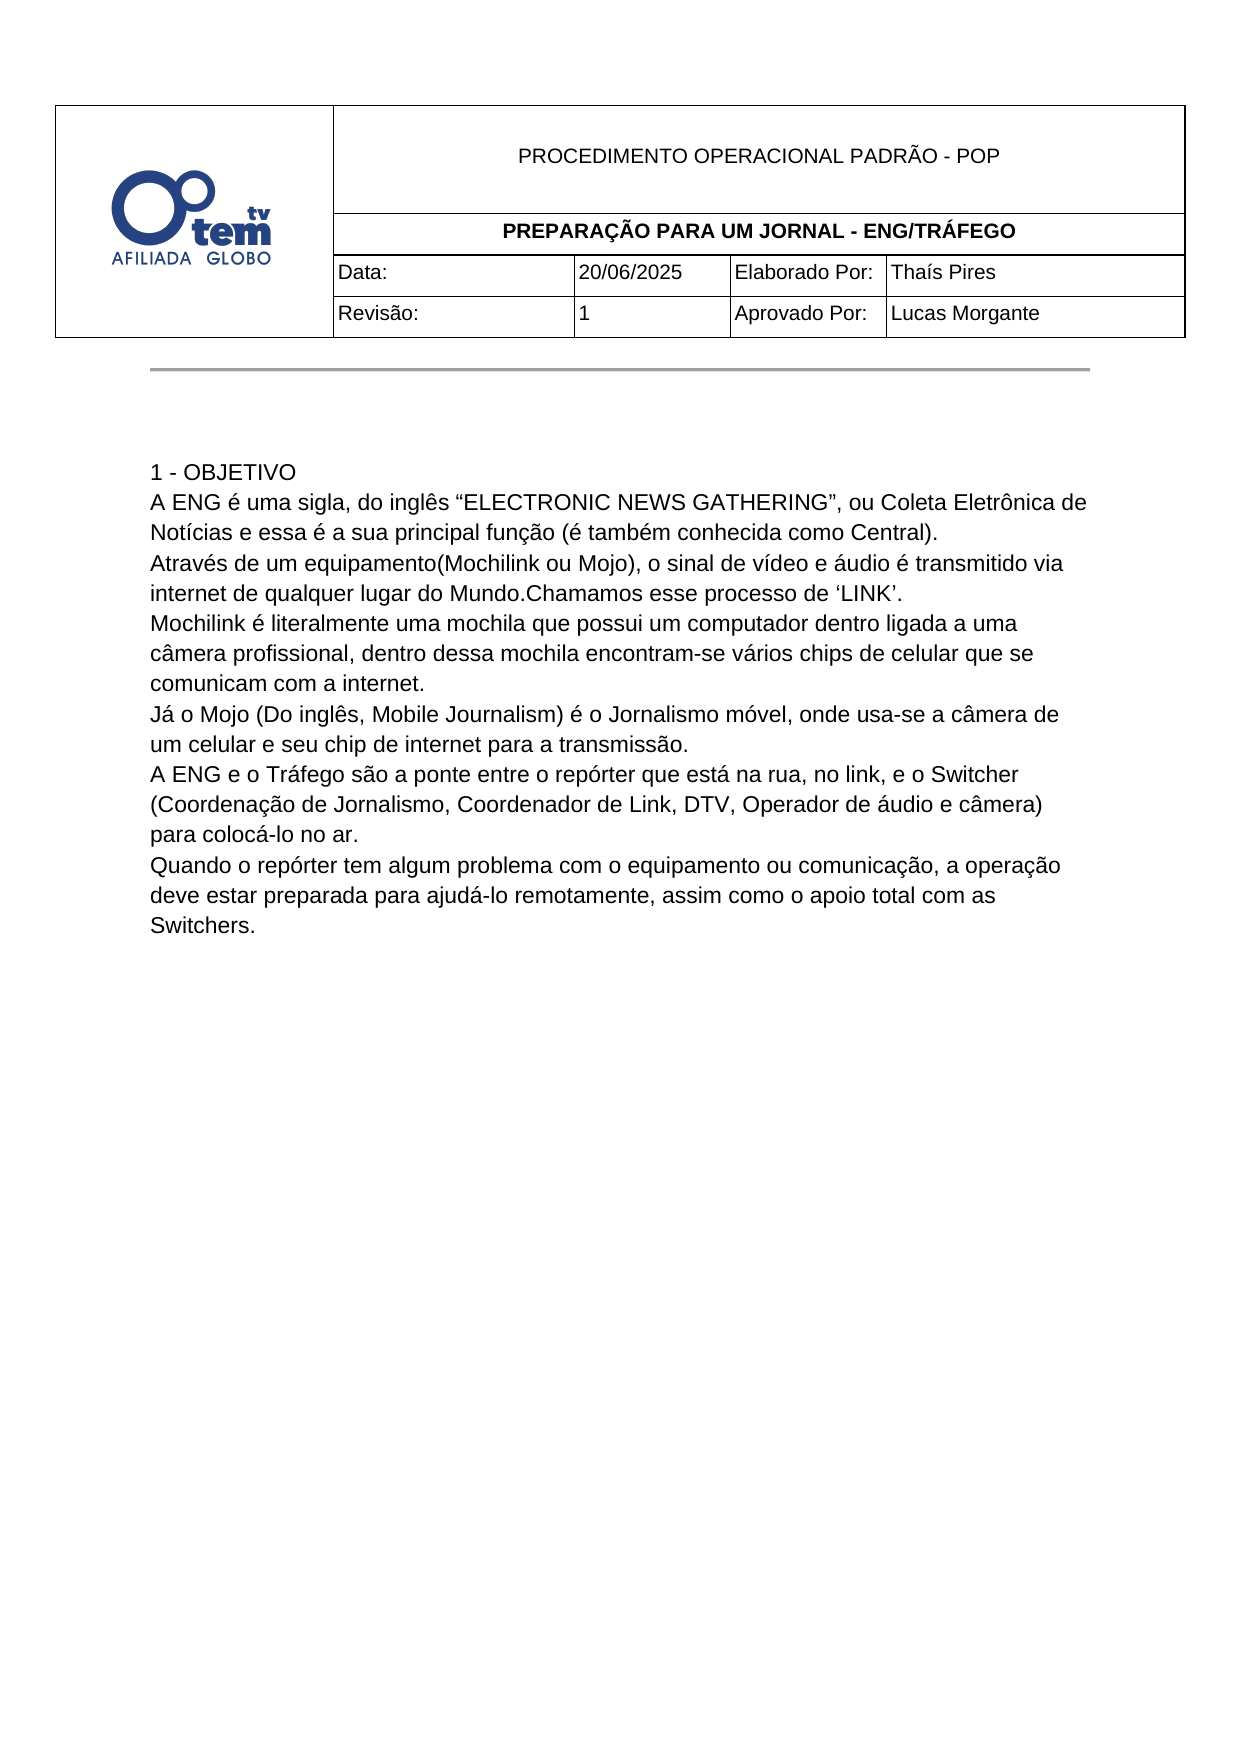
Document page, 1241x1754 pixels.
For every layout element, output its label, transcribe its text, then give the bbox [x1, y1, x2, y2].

text A ENG é uma sigla, do inglês “ELECTRONIC NEWS GATHERING”, ou Coleta Eletrônica de Notícias e essa é a sua principal função (é também conhecida como Central). [150, 489, 1090, 546]
text 1 - OBJETIVO [150, 459, 1090, 485]
text Através de um equipamento(Mochilink ou Mojo), o sinal de vídeo e áudio é transmitido via internet de qualquer lugar do Mundo.Chamamos esse processo de ‘LINK’. [150, 549, 1090, 606]
text Mochilink é literalmente uma mochila que possui um computador dentro ligada a uma câmera profissional, dentro dessa mochila encontram-se vários chips de celular que se comunicam com a internet. [150, 610, 1090, 697]
text Quando o repórter tem algum problema com o equipamento ou comunicação, a operação deve estar preparada para ajudá-lo remotamente, assim como o apoio total com as Switchers. [150, 852, 1090, 938]
text Já o Mojo (Do inglês, Mobile Journalism) é o Jornalismo móvel, onde usa-se a câmera de um celular e seu chip de internet para a transmissão. [150, 701, 1090, 757]
text A ENG e o Tráfego são a ponte entre o repórter que está na rua, no link, e o Switcher (Coordenação de Jornalismo, Coordenador de Link, DTV, Operador de áudio e câmera) para colocá-lo no ar. [150, 761, 1090, 848]
picture [66, 138, 332, 297]
